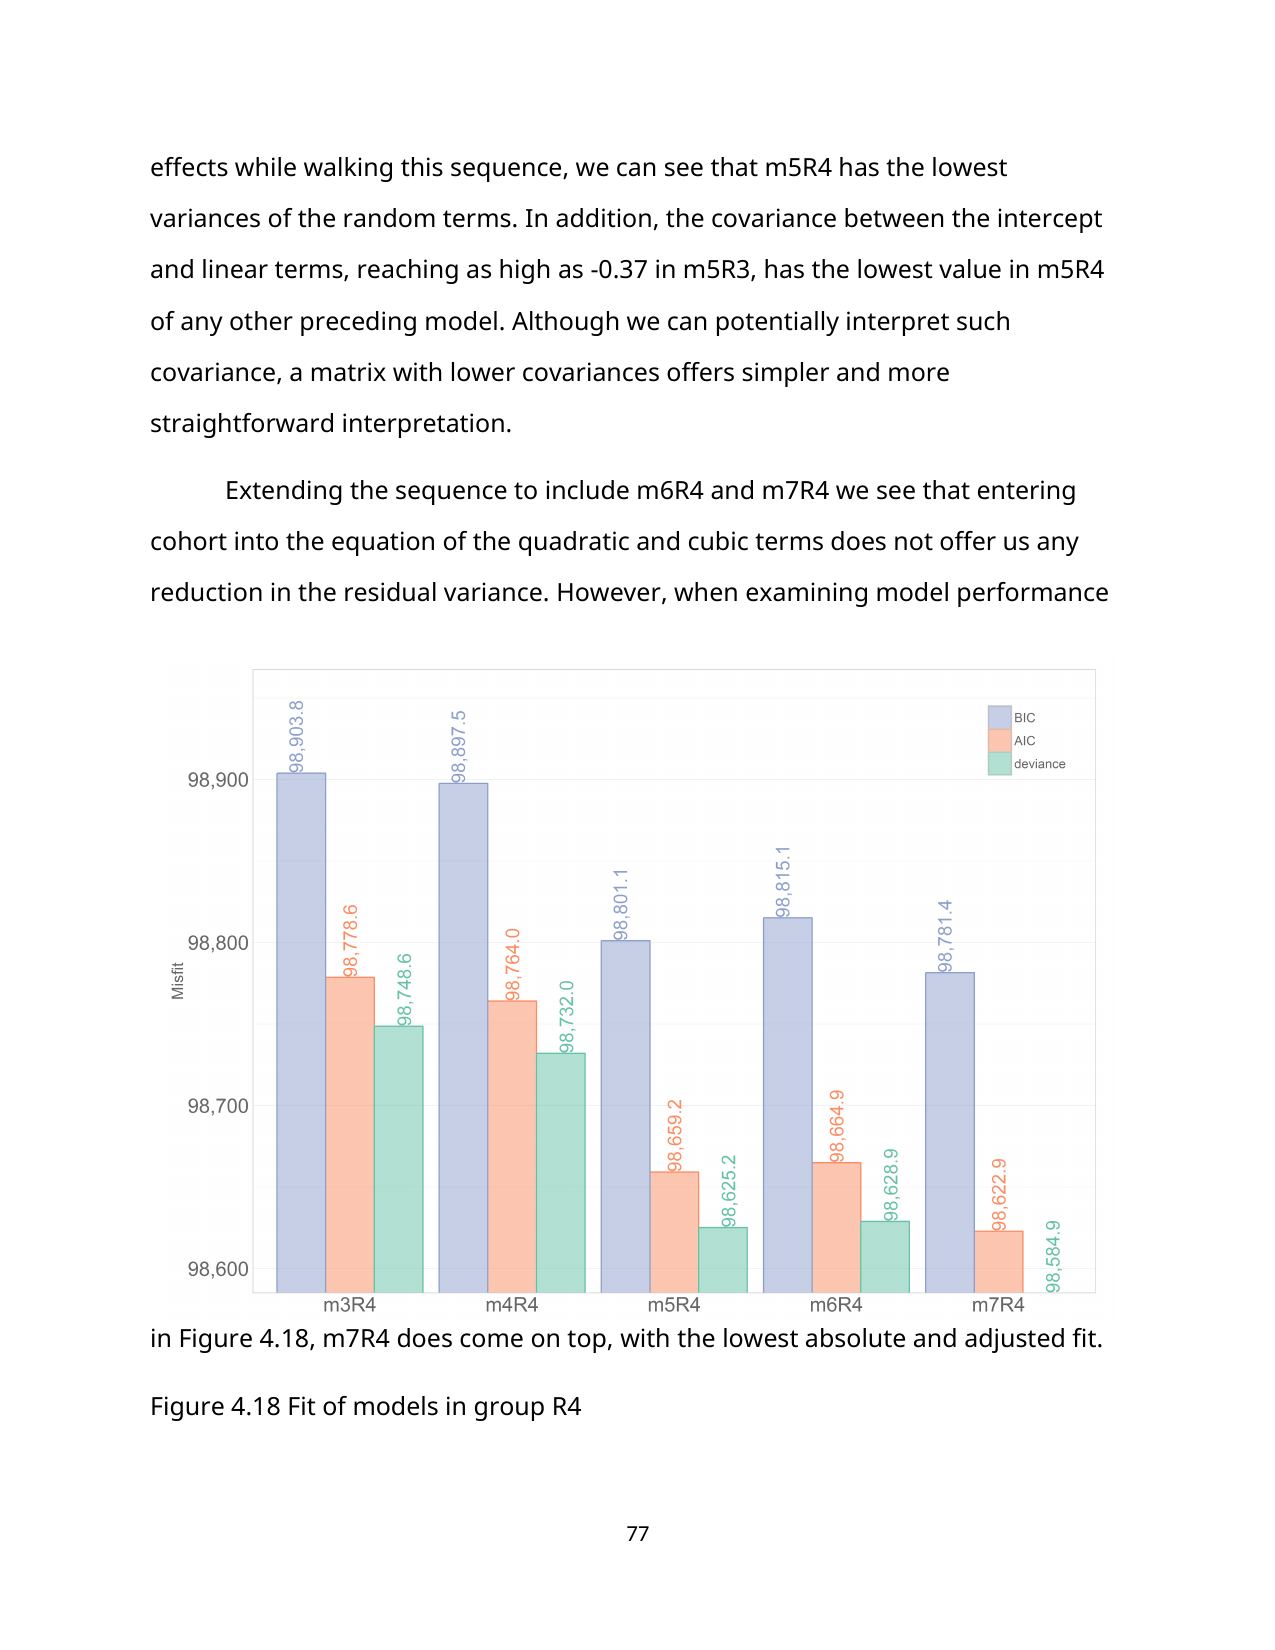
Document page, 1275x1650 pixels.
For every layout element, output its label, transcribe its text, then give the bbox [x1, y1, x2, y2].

text Figure 4.18 Fit of models in group R4 [150, 1388, 1125, 1422]
picture [157, 651, 1115, 1321]
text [150, 150, 1125, 439]
